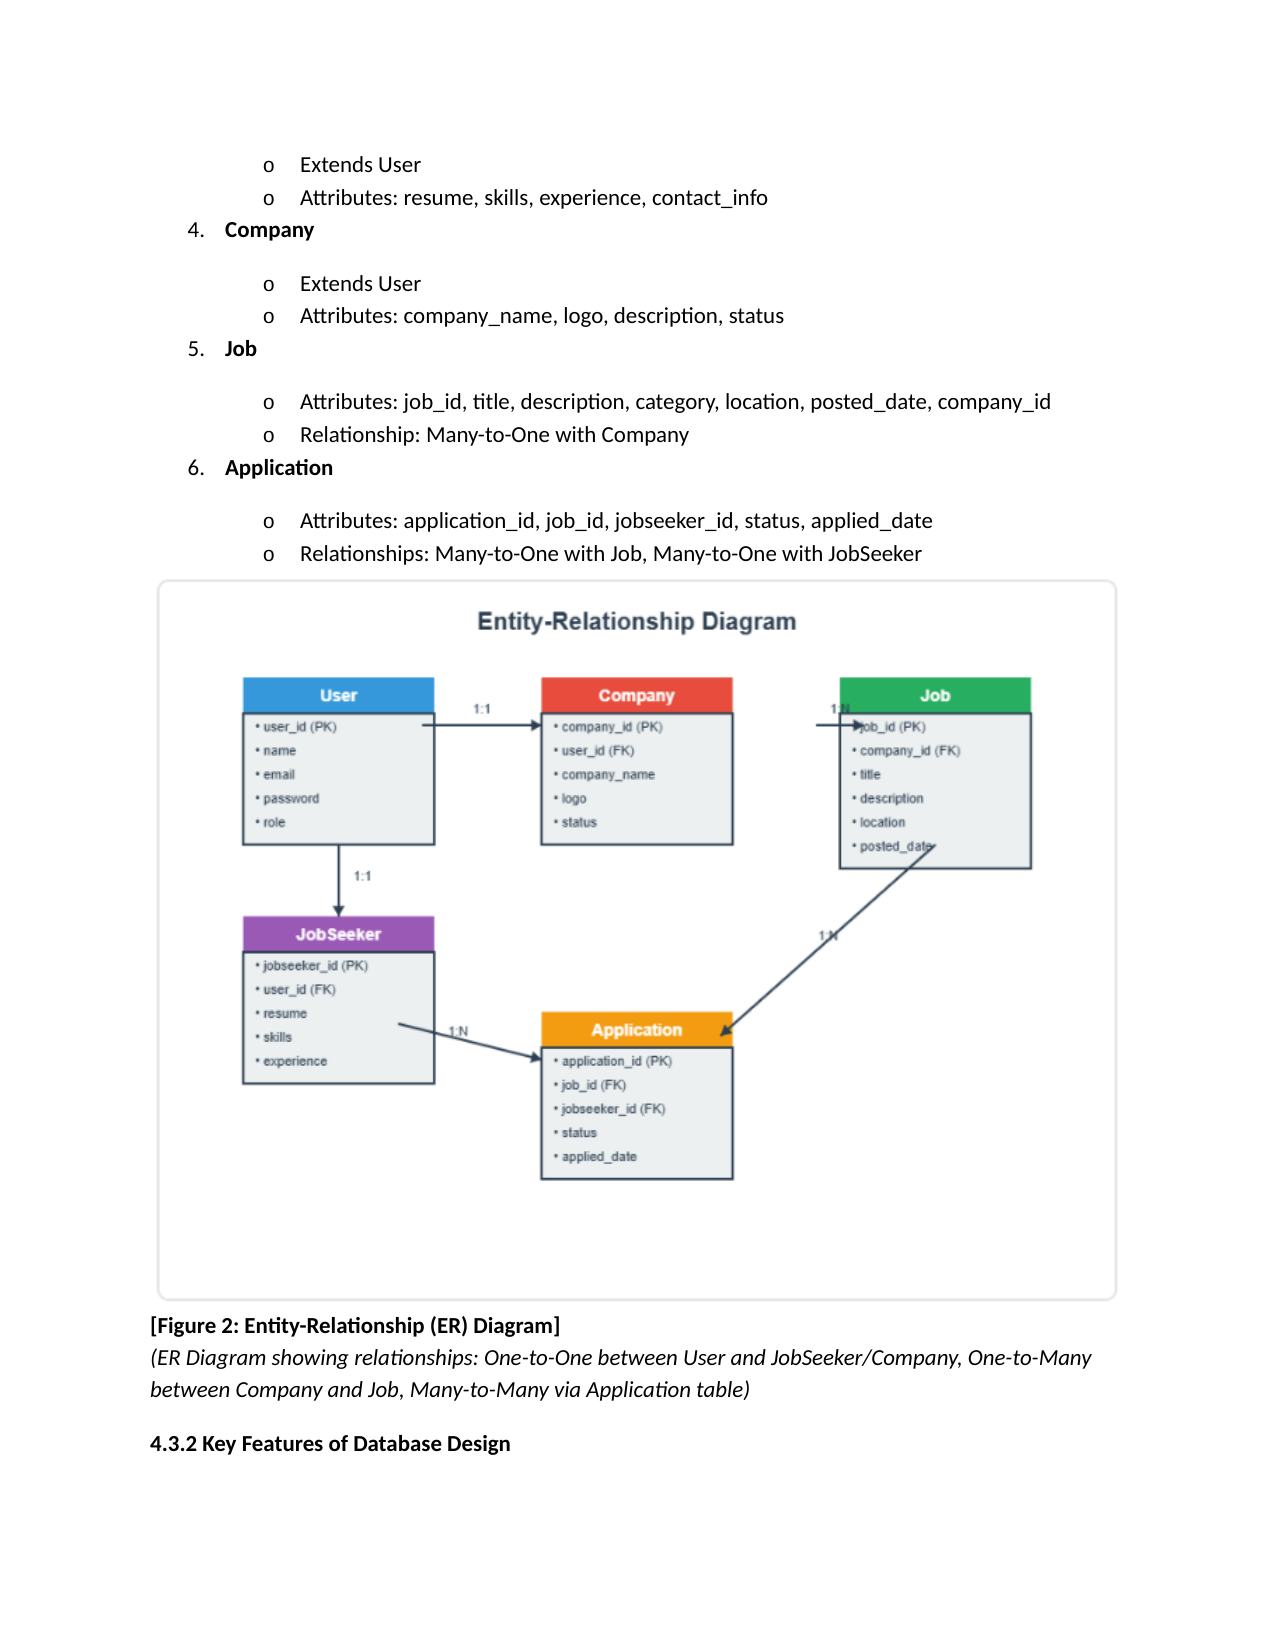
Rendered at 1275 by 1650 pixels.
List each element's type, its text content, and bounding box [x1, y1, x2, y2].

list Relationships: Many-to-One with Job, Many-to-One with JobSeeker [262, 539, 1125, 567]
list Attributes: company_name, logo, description, status [262, 301, 1125, 330]
list Extends User [262, 269, 1125, 297]
text [Figure 2: Entity-Relationship (ER) Diagram] (ER Diagram showing relationships: One-to-One between User and JobSeeker/Company, One-to-Many between Company and Job, Many-to-Many via Application table) [150, 1307, 1125, 1404]
list Attributes: resume, skills, experience, contact_info [262, 183, 1125, 211]
list Attributes: application_id, job_id, jobseeker_id, status, applied_date [262, 506, 1125, 534]
list Job [187, 334, 1125, 362]
list Extends User [262, 150, 1125, 178]
list Application [187, 453, 1125, 481]
list Attributes: job_id, title, description, category, location, posted_date, company_id [262, 387, 1125, 416]
list Relationship: Many-to-One with Company [262, 420, 1125, 449]
picture [150, 571, 1125, 1307]
list Company [187, 216, 1125, 244]
text 4.3.2 Key Features of Database Design [150, 1429, 1125, 1457]
